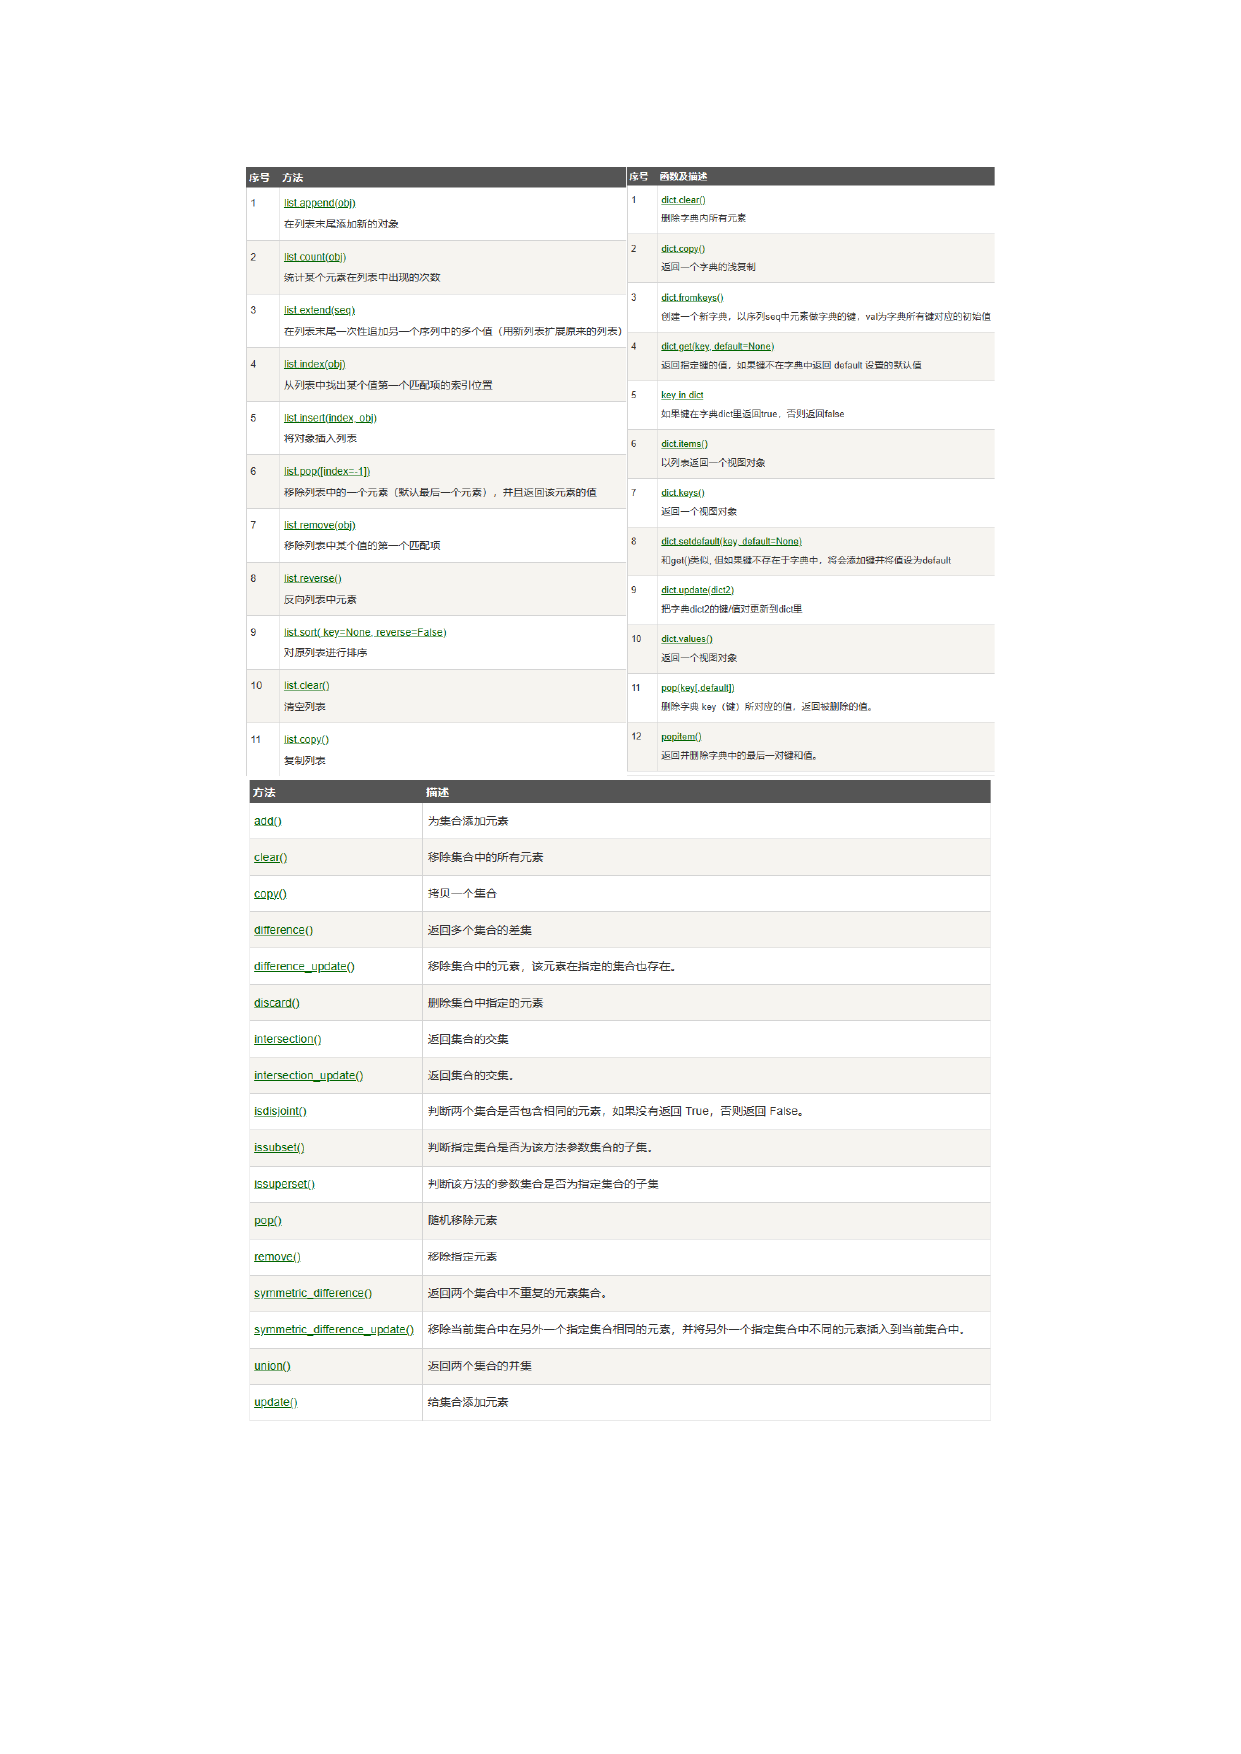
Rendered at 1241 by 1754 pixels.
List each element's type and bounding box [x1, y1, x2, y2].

picture [245, 166, 995, 776]
picture [249, 779, 991, 1421]
